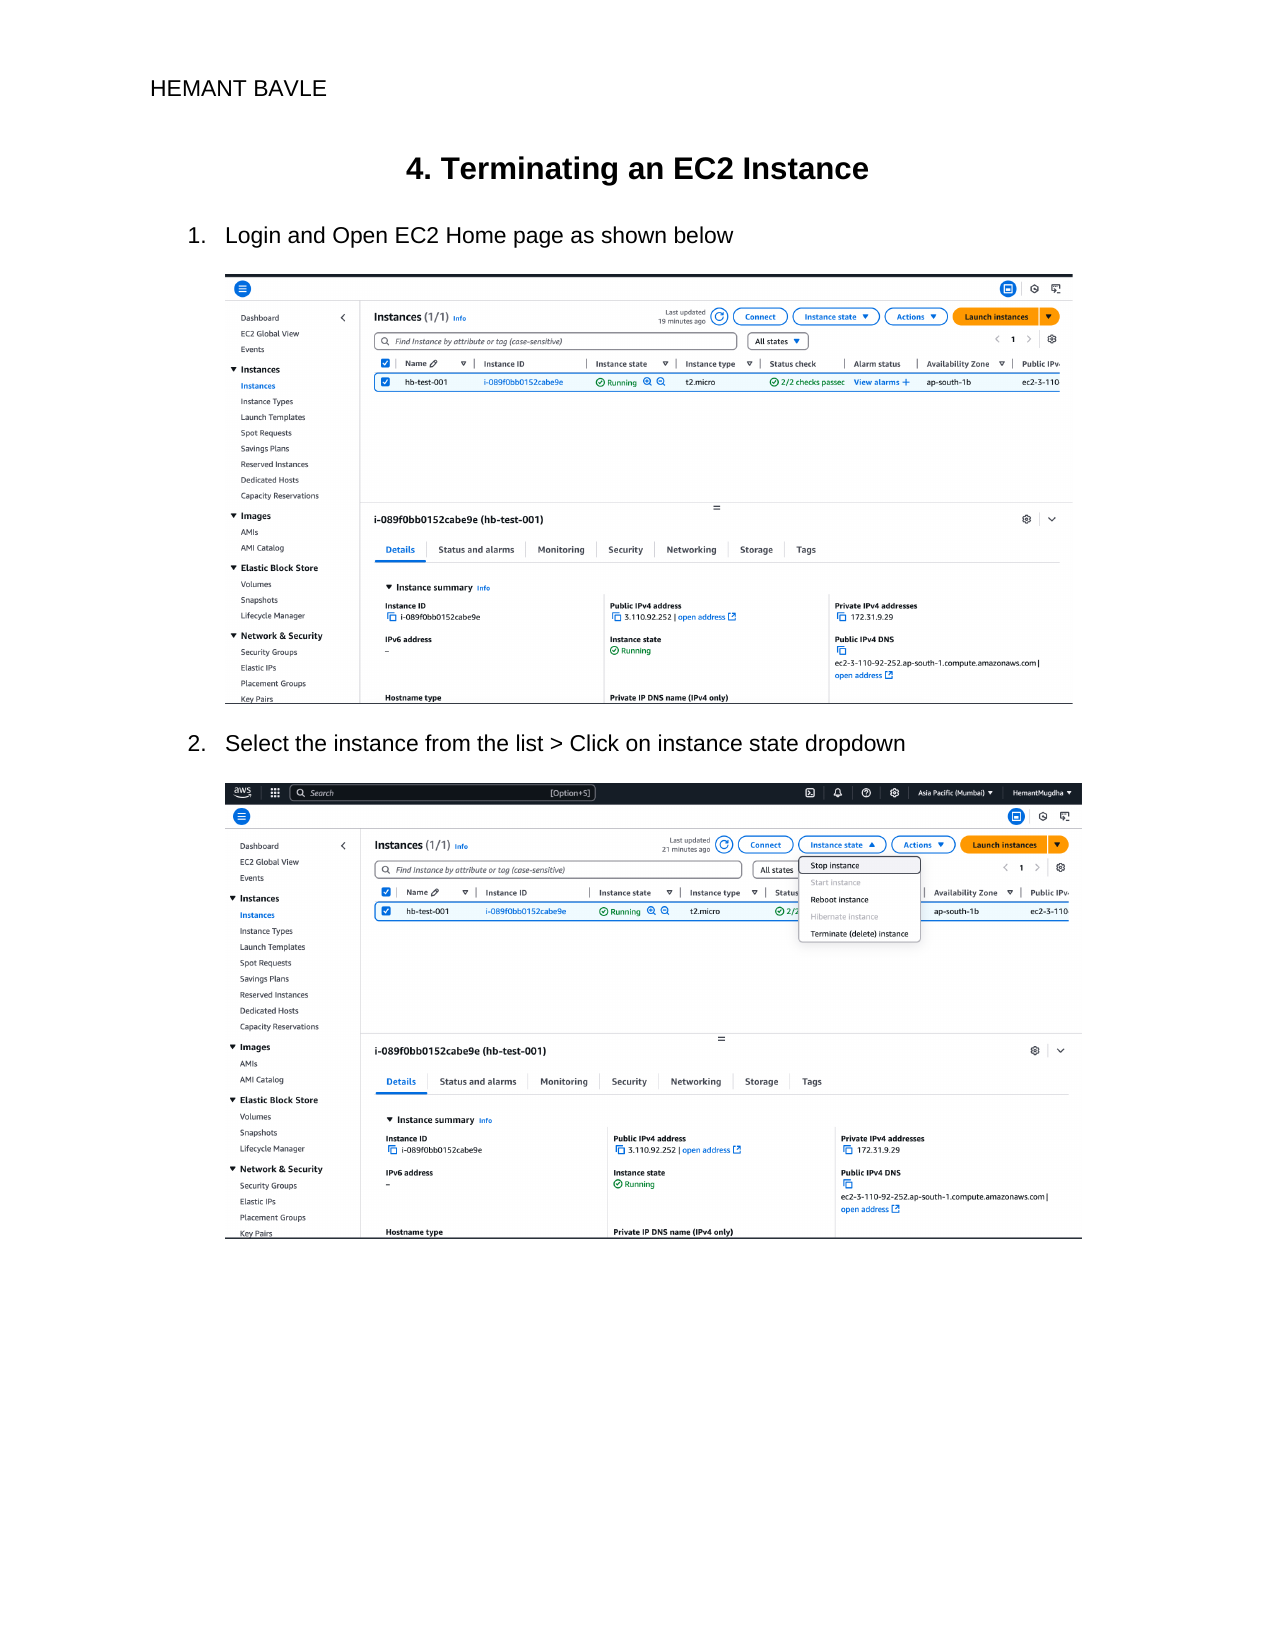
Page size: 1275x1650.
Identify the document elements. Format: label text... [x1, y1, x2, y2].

picture [225, 783, 1082, 1239]
text 4. Terminating an EC2 Instance [150, 150, 1125, 186]
picture [225, 274, 1073, 704]
